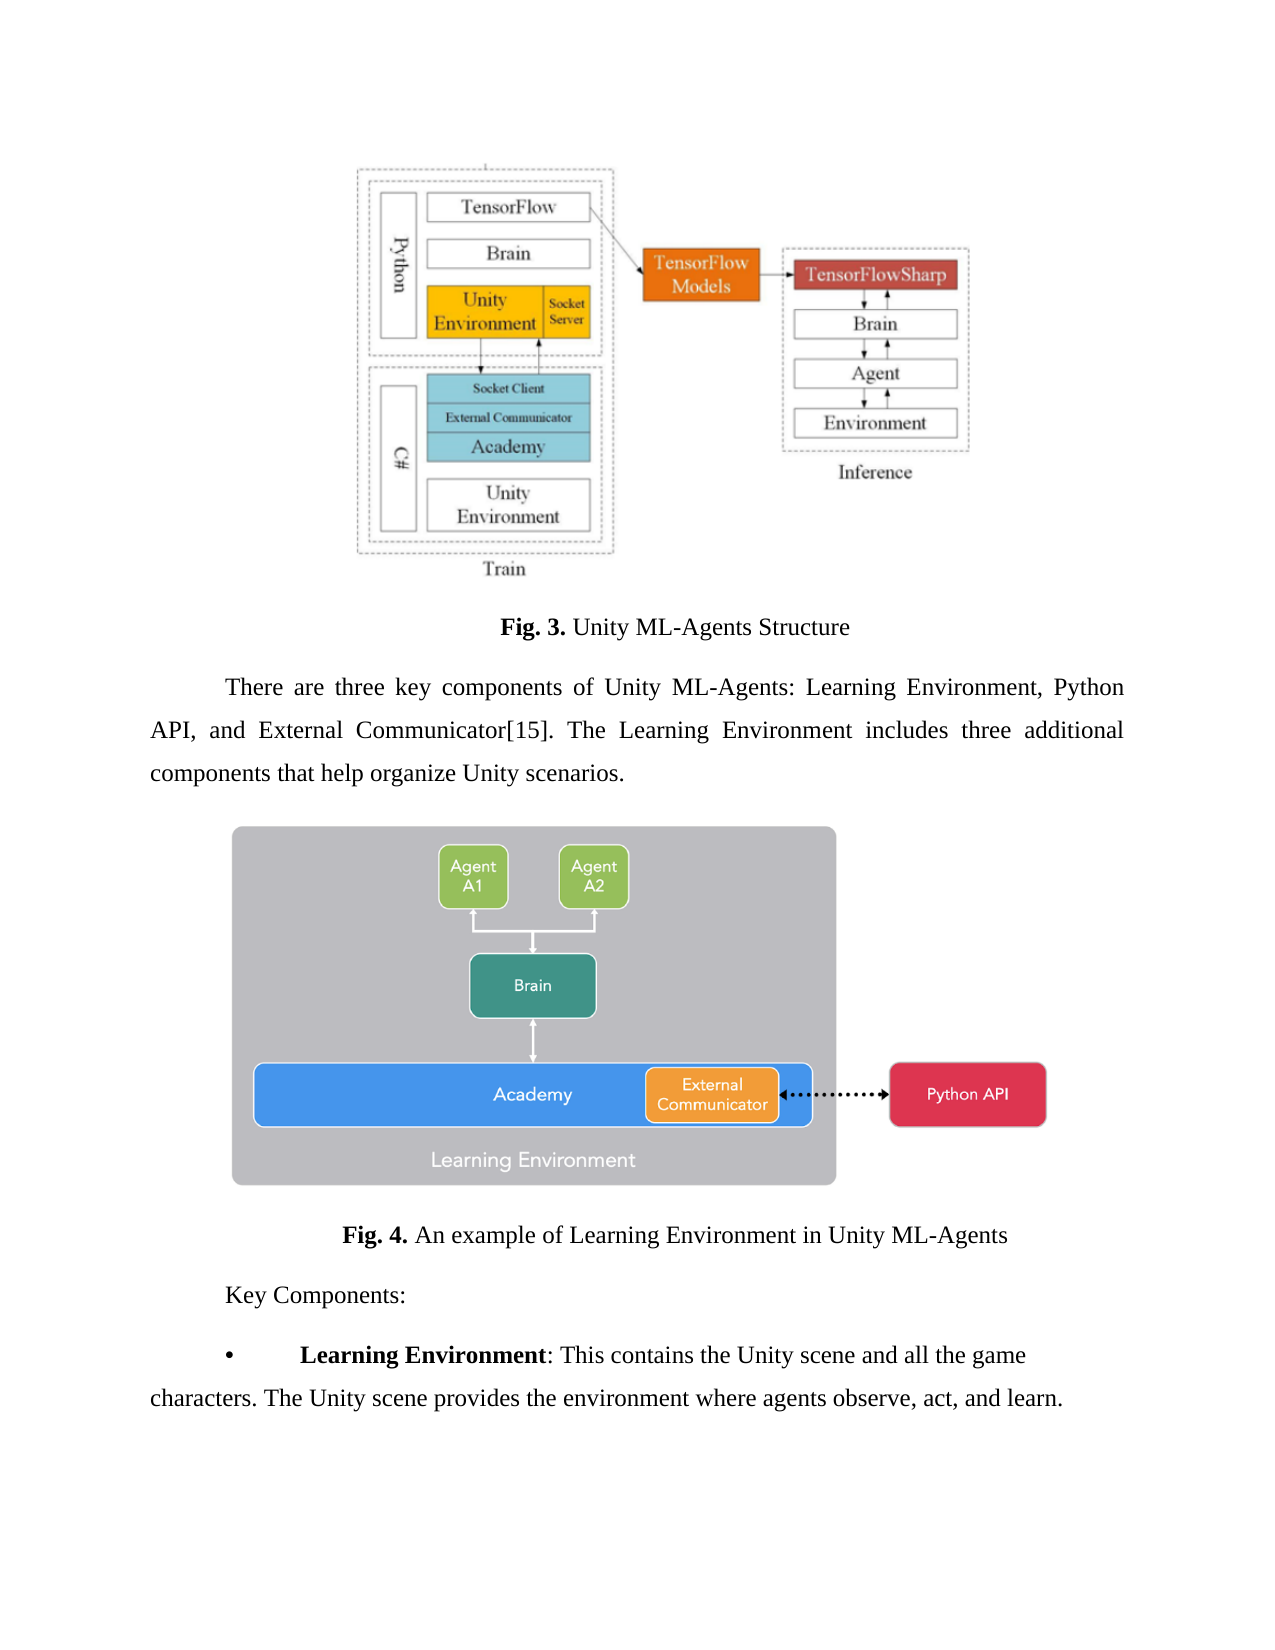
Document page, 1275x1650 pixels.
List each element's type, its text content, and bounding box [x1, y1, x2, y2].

text • Learning Environment: This contains the Unity scene and all the game characters. The Unity scene provides the environment where agents observe, act, and learn. [150, 1340, 1125, 1412]
text Key Components: [150, 1280, 1125, 1309]
text Fig. 3. Unity ML-Agents Structure [150, 612, 1125, 641]
text There are three key components of Unity ML-Agents: Learning Environment, Python API, and External Communicator[15]. The Learning Environment includes three additional components that help organize Unity scenarios. [150, 672, 1125, 787]
picture [329, 150, 1021, 583]
picture [225, 818, 1052, 1191]
text Fig. 4. An example of Learning Environment in Unity ML-Agents [150, 1221, 1125, 1249]
